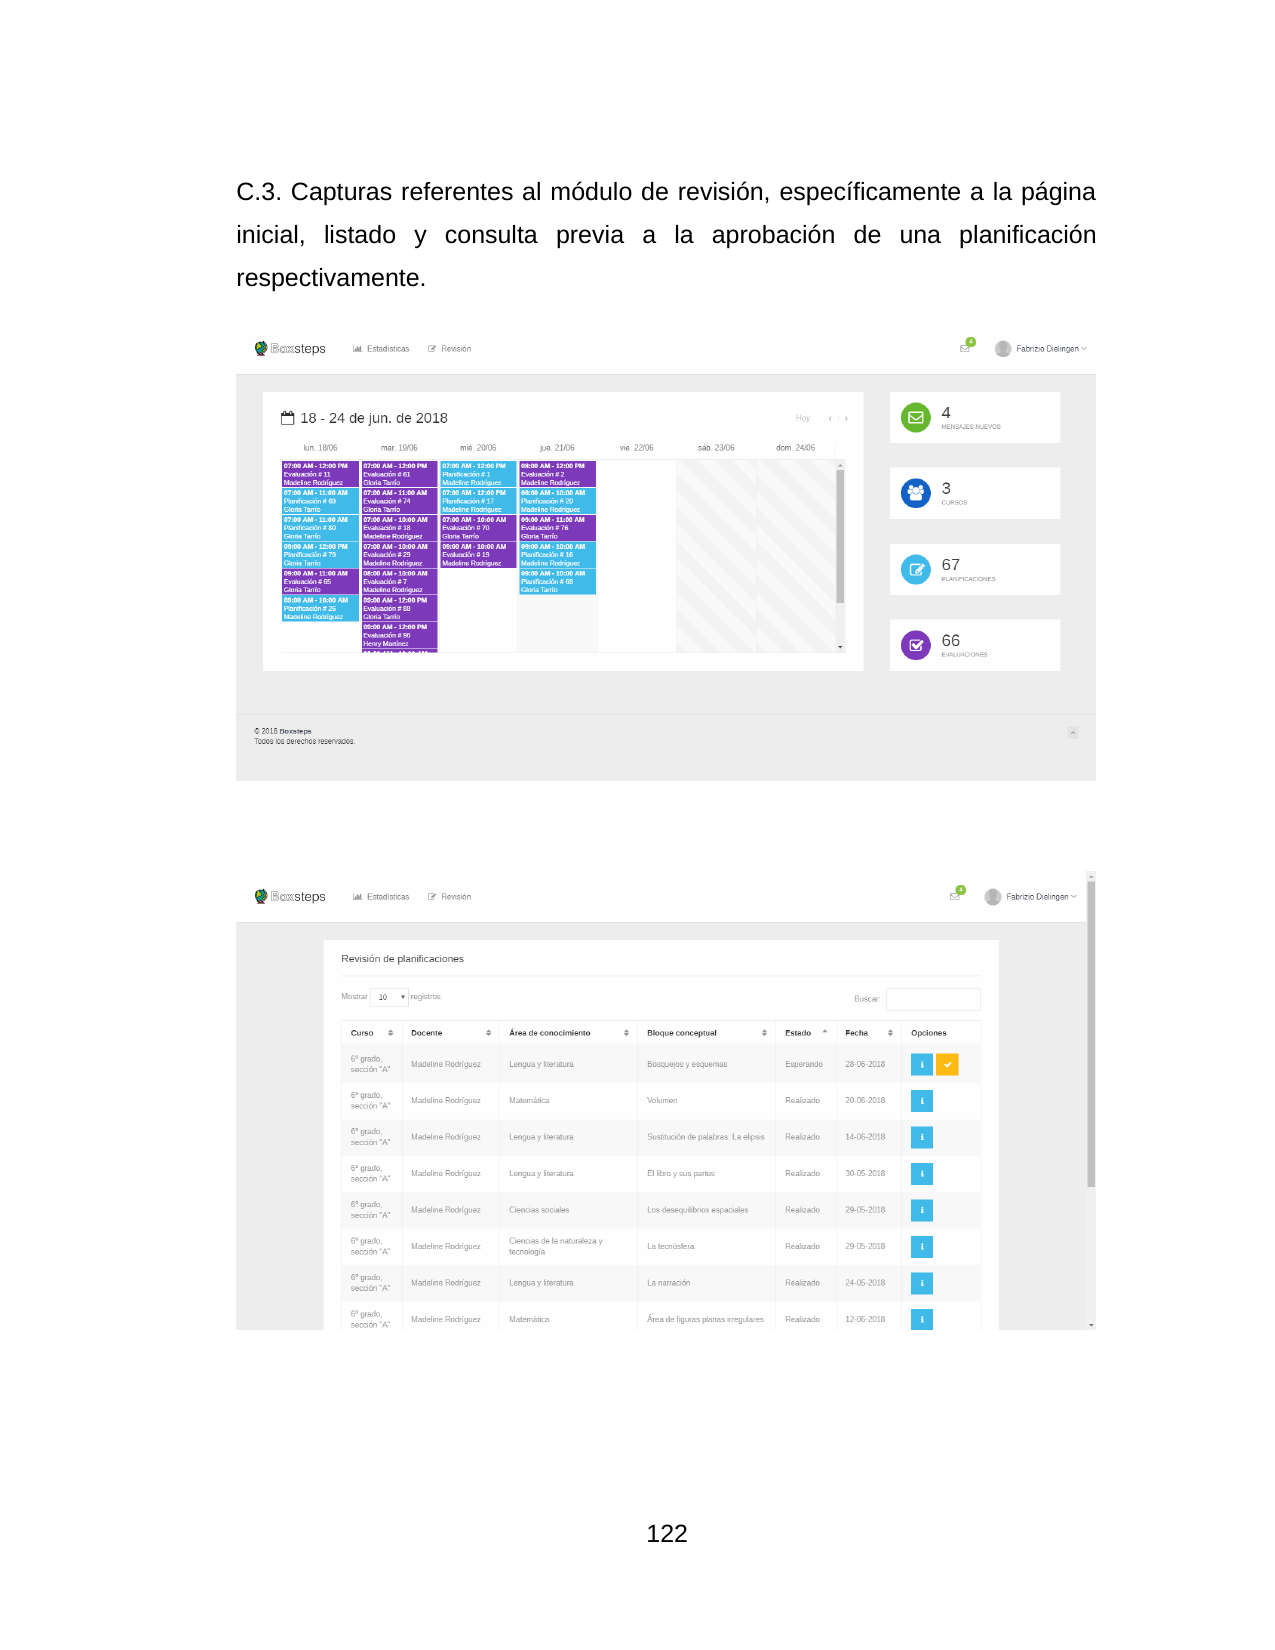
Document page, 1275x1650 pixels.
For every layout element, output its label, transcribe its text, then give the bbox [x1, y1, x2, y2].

picture [236, 323, 1096, 781]
picture [236, 871, 1096, 1330]
text C.3. Capturas referentes al módulo de revisión, específicamente a la página inicial, listado y consulta previa a la aprobación de una planificación respectivamente. [236, 177, 1098, 292]
